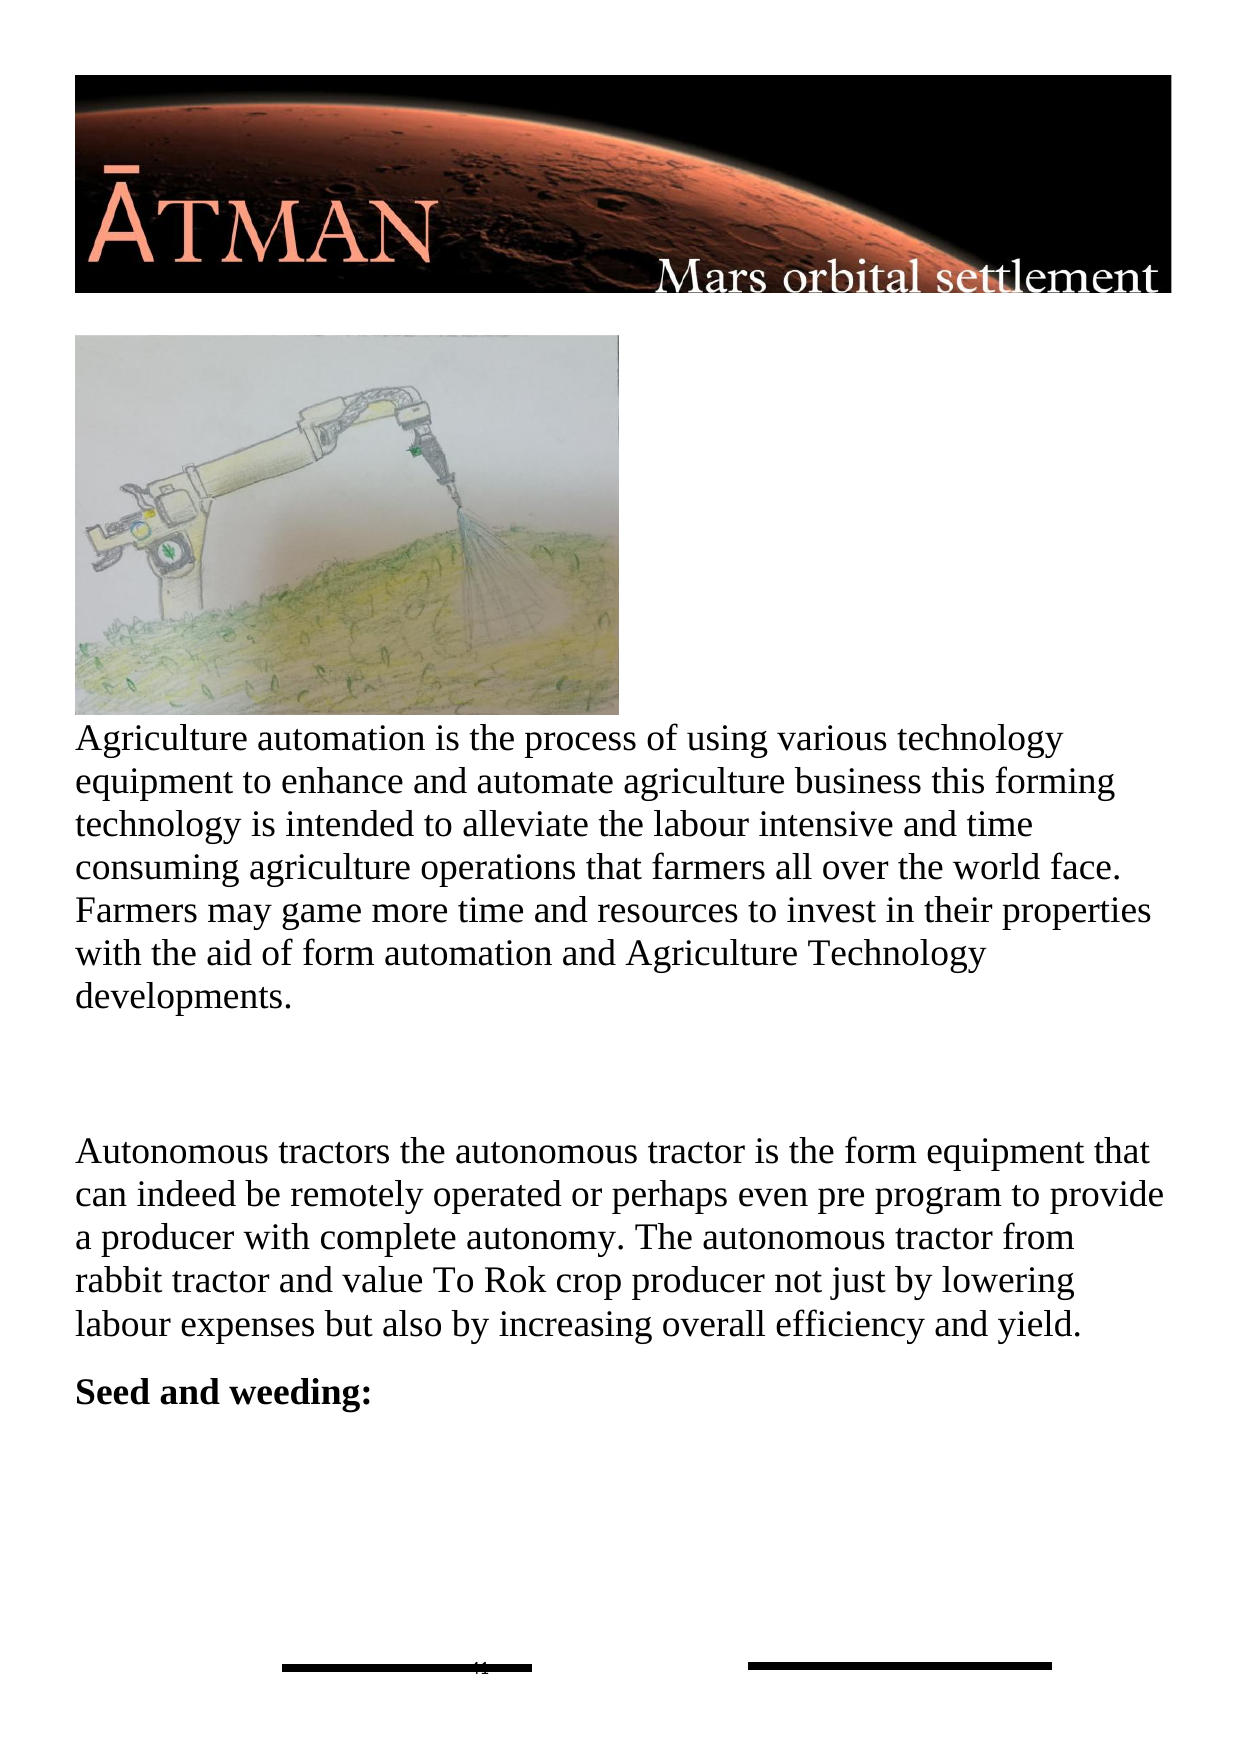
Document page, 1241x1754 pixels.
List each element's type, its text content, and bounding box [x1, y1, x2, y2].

text Seed and weeding: [75, 1369, 1165, 1413]
picture [75, 75, 1172, 293]
text Autonomous tractors the autonomous tractor is the form equipment that can indeed be remotely operated or perhaps even pre program to provide a producer with complete autonomy. The autonomous tractor from rabbit tractor and value To Rok crop producer not just by lowering labour expenses but also by increasing overall efficiency and yield. [75, 1128, 1165, 1369]
picture [75, 335, 619, 715]
